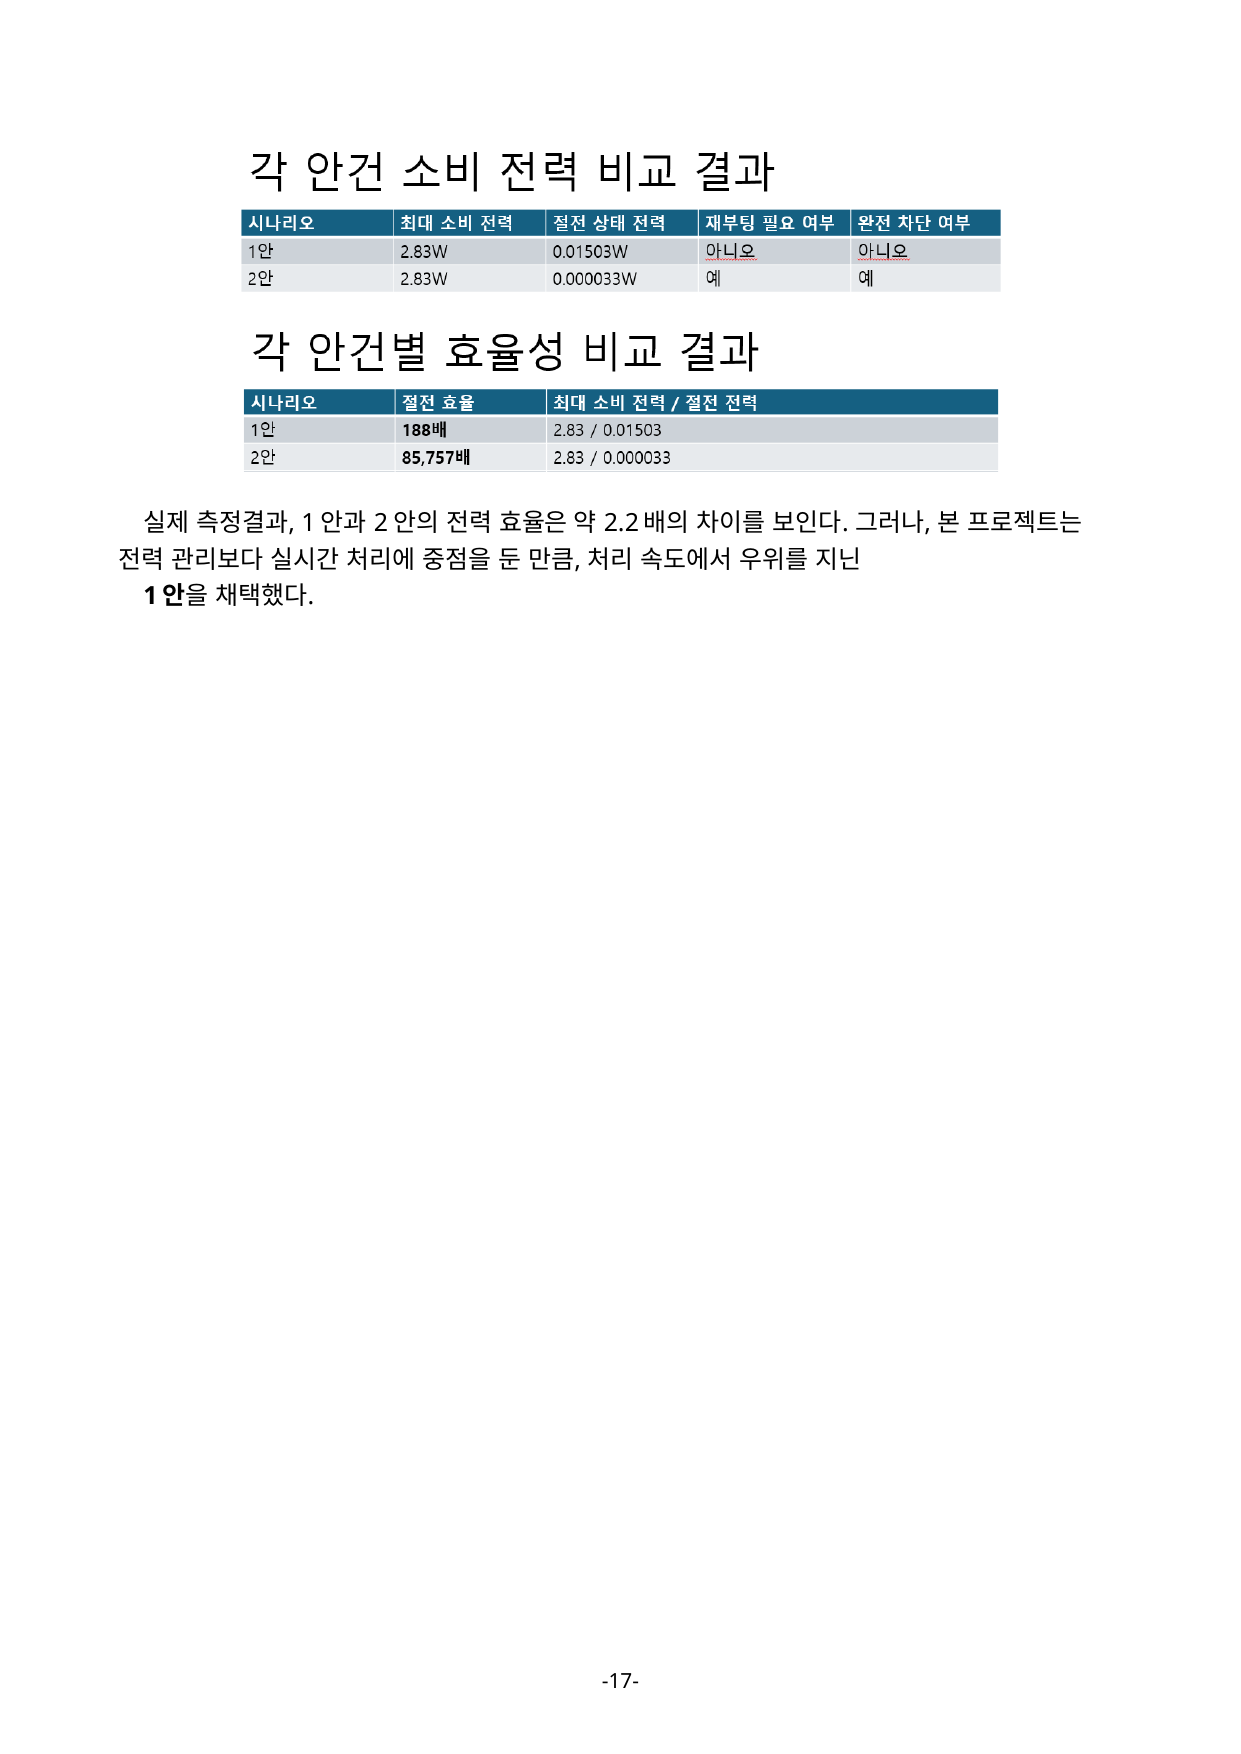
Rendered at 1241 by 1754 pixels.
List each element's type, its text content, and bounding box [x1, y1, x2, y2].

picture [239, 151, 1001, 292]
text 1안을 채택했다. 3. 주요 적용 기술 #사진 수정(완) [118, 575, 1122, 612]
picture [242, 324, 999, 472]
text 실제 측정결과, 1안과 2안의 전력 효율은 약 2.2배의 차이를 보인다. 그러나, 본 프로젝트는 전력 관리보다 실시간 처리에 중점을 둔 만큼, 처리 속도에서 우위를 지닌 [118, 503, 1122, 575]
